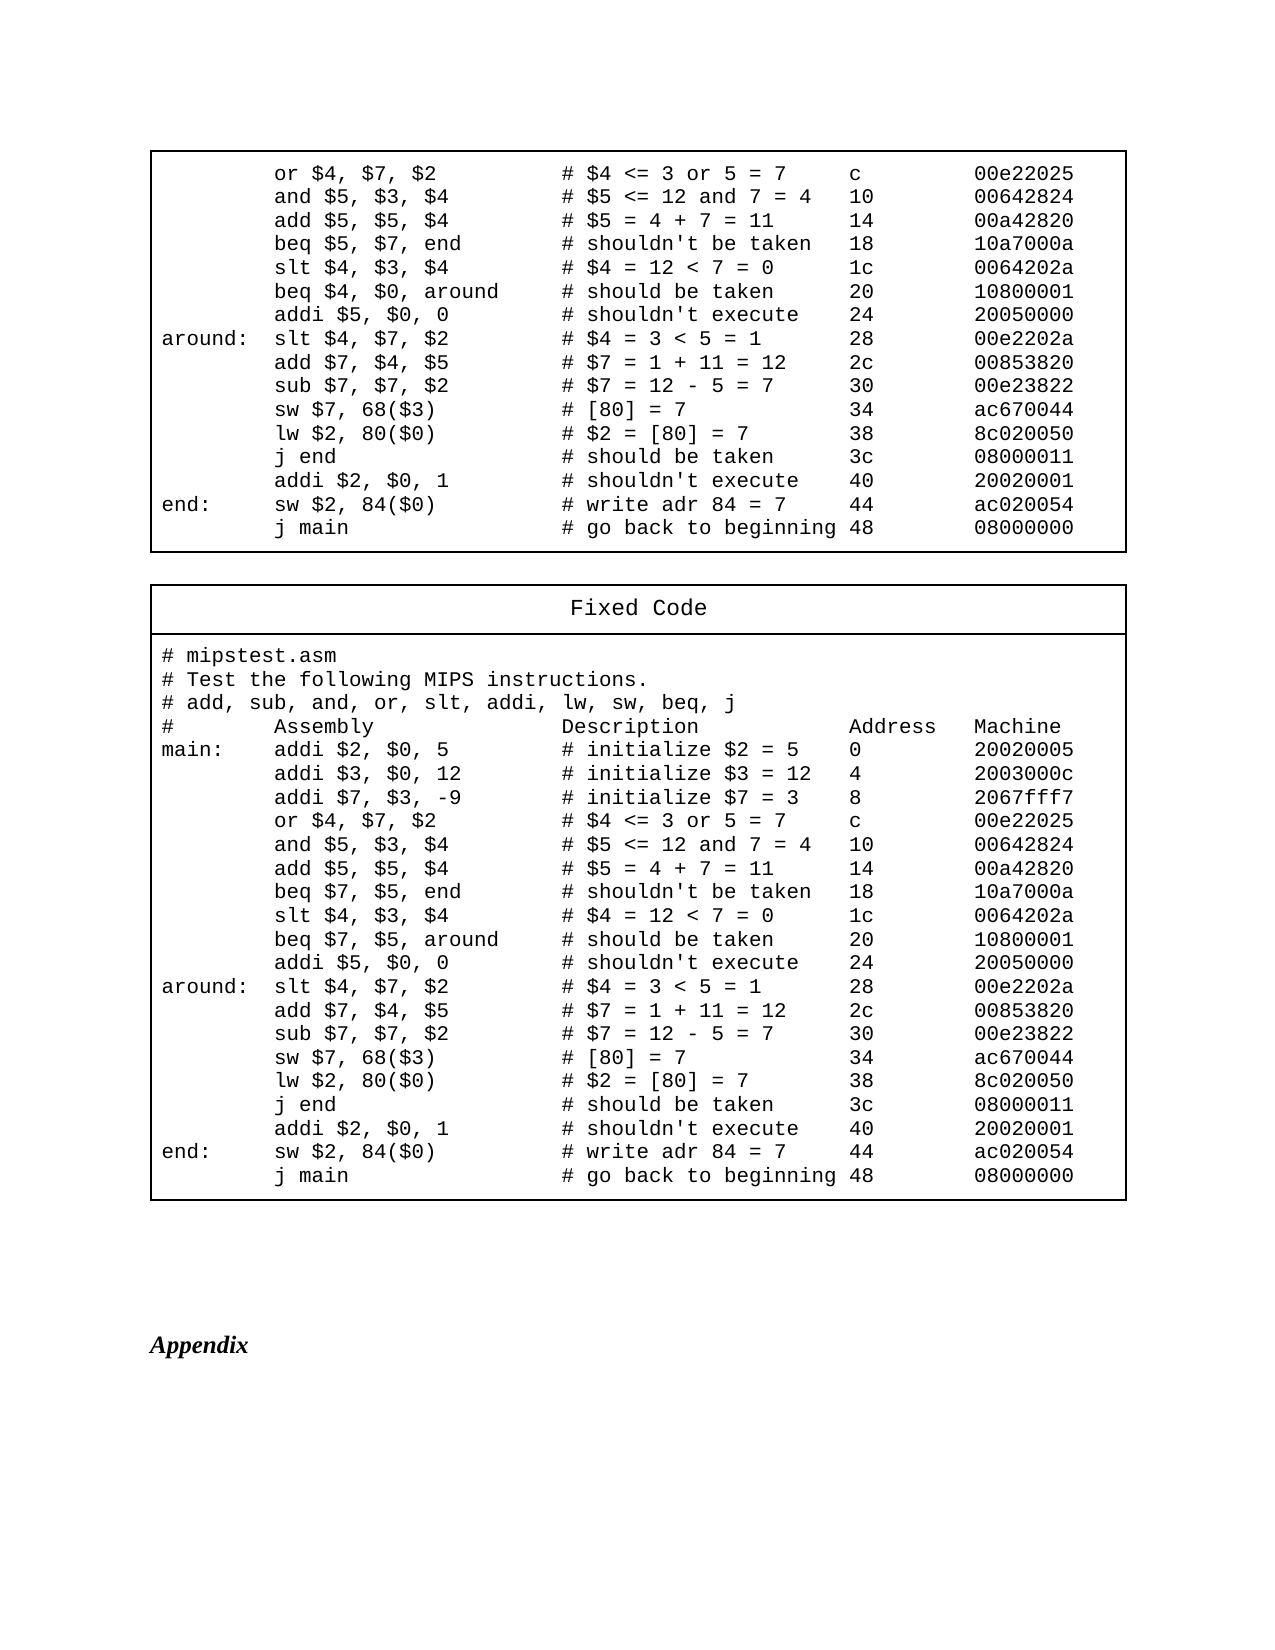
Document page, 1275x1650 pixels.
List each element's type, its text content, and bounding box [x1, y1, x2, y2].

table_header Fixed Code [152, 586, 1125, 632]
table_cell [152, 152, 1125, 551]
text Appendix [150, 1331, 1125, 1359]
table_cell # mipstest.asm # Test the following MIPS instructions. # add, sub, and, or, slt, addi, lw, sw, beq, j # Assembly Description Address Machine main: addi $2, $0, 5 # initialize $2 = 5 0 20020005 addi $3, $0, 12 # initialize $3 = 12 4 2003000c addi $7, $3, -9 # initialize $7 = 3 8 2067fff7 or $4, $7, $2 # $4 <= 3 or 5 = 7 c 00e22025 and $5, $3, $4 # $5 <= 12 and 7 = 4 10 00642824 add $5, $5, $4 # $5 = 4 + 7 = 11 14 00a42820 beq $7, $5, end # shouldn't be taken 18 10a7000a slt $4, $3, $4 # $4 = 12 < 7 = 0 1c 0064202a beq $7, $5, around # should be taken 20 10800001 addi $5, $0, 0 # shouldn't execute 24 20050000 around: slt $4, $7, $2 # $4 = 3 < 5 = 1 28 00e2202a add $7, $4, $5 # $7 = 1 + 11 = 12 2c 00853820 sub $7, $7, $2 # $7 = 12 - 5 = 7 30 00e23822 sw $7, 68($3) # [80] = 7 34 ac670044 lw $2, 80($0) # $2 = [80] = 7 38 8c020050 j end # should be taken 3c 08000011 addi $2, $0, 1 # shouldn't execute 40 20020001 end: sw $2, 84($0) # write adr 84 = 7 44 ac020054 j main # go back to beginning 48 08000000 [152, 635, 1125, 1199]
